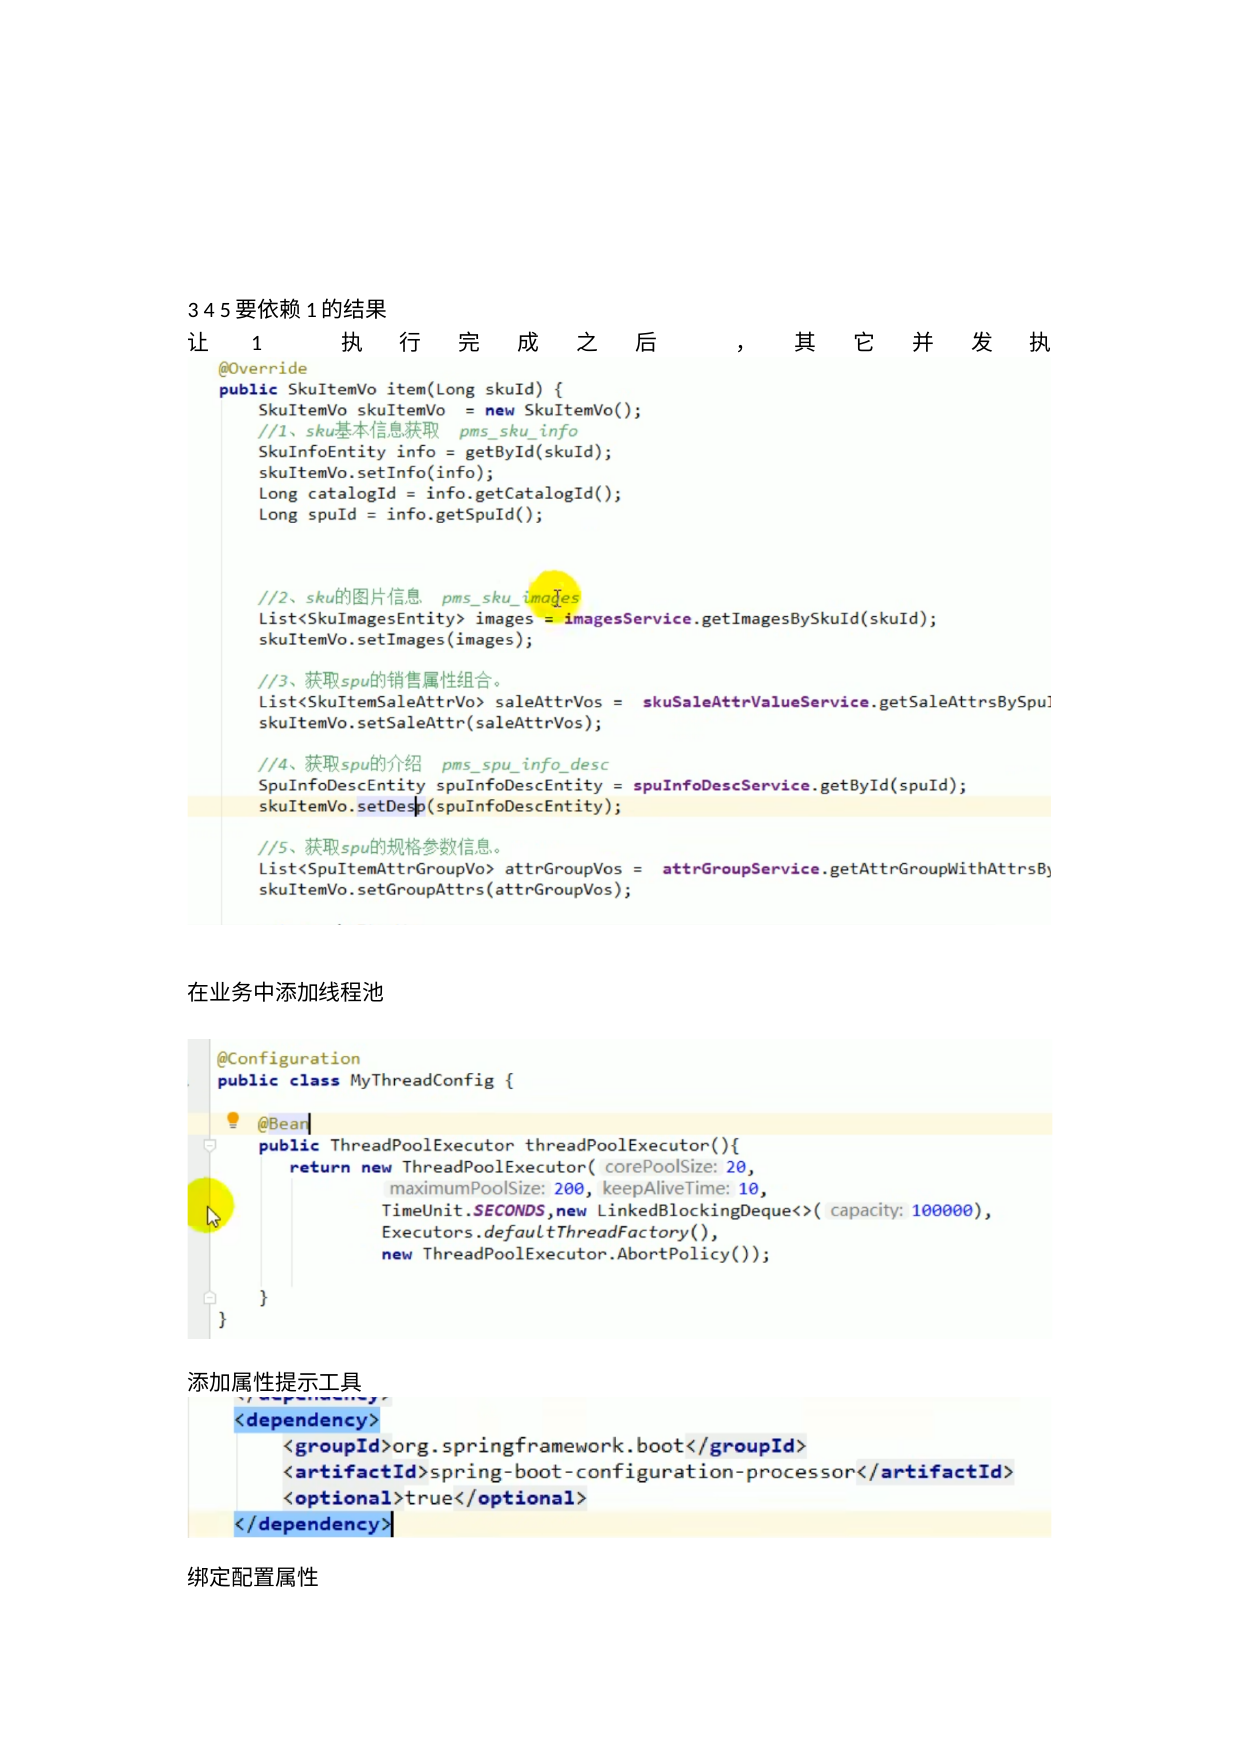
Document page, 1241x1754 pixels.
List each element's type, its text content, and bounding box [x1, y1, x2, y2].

text 绑定配置属性 [187, 1559, 1053, 1592]
text 添加属性提示工具 [187, 1364, 1053, 1397]
text 3 4 5 要依赖1 的结果 [187, 292, 1053, 324]
text 在业务中添加线程池 [187, 974, 1053, 1007]
picture [187, 357, 1051, 925]
picture [187, 1397, 1052, 1538]
picture [187, 1039, 1053, 1339]
